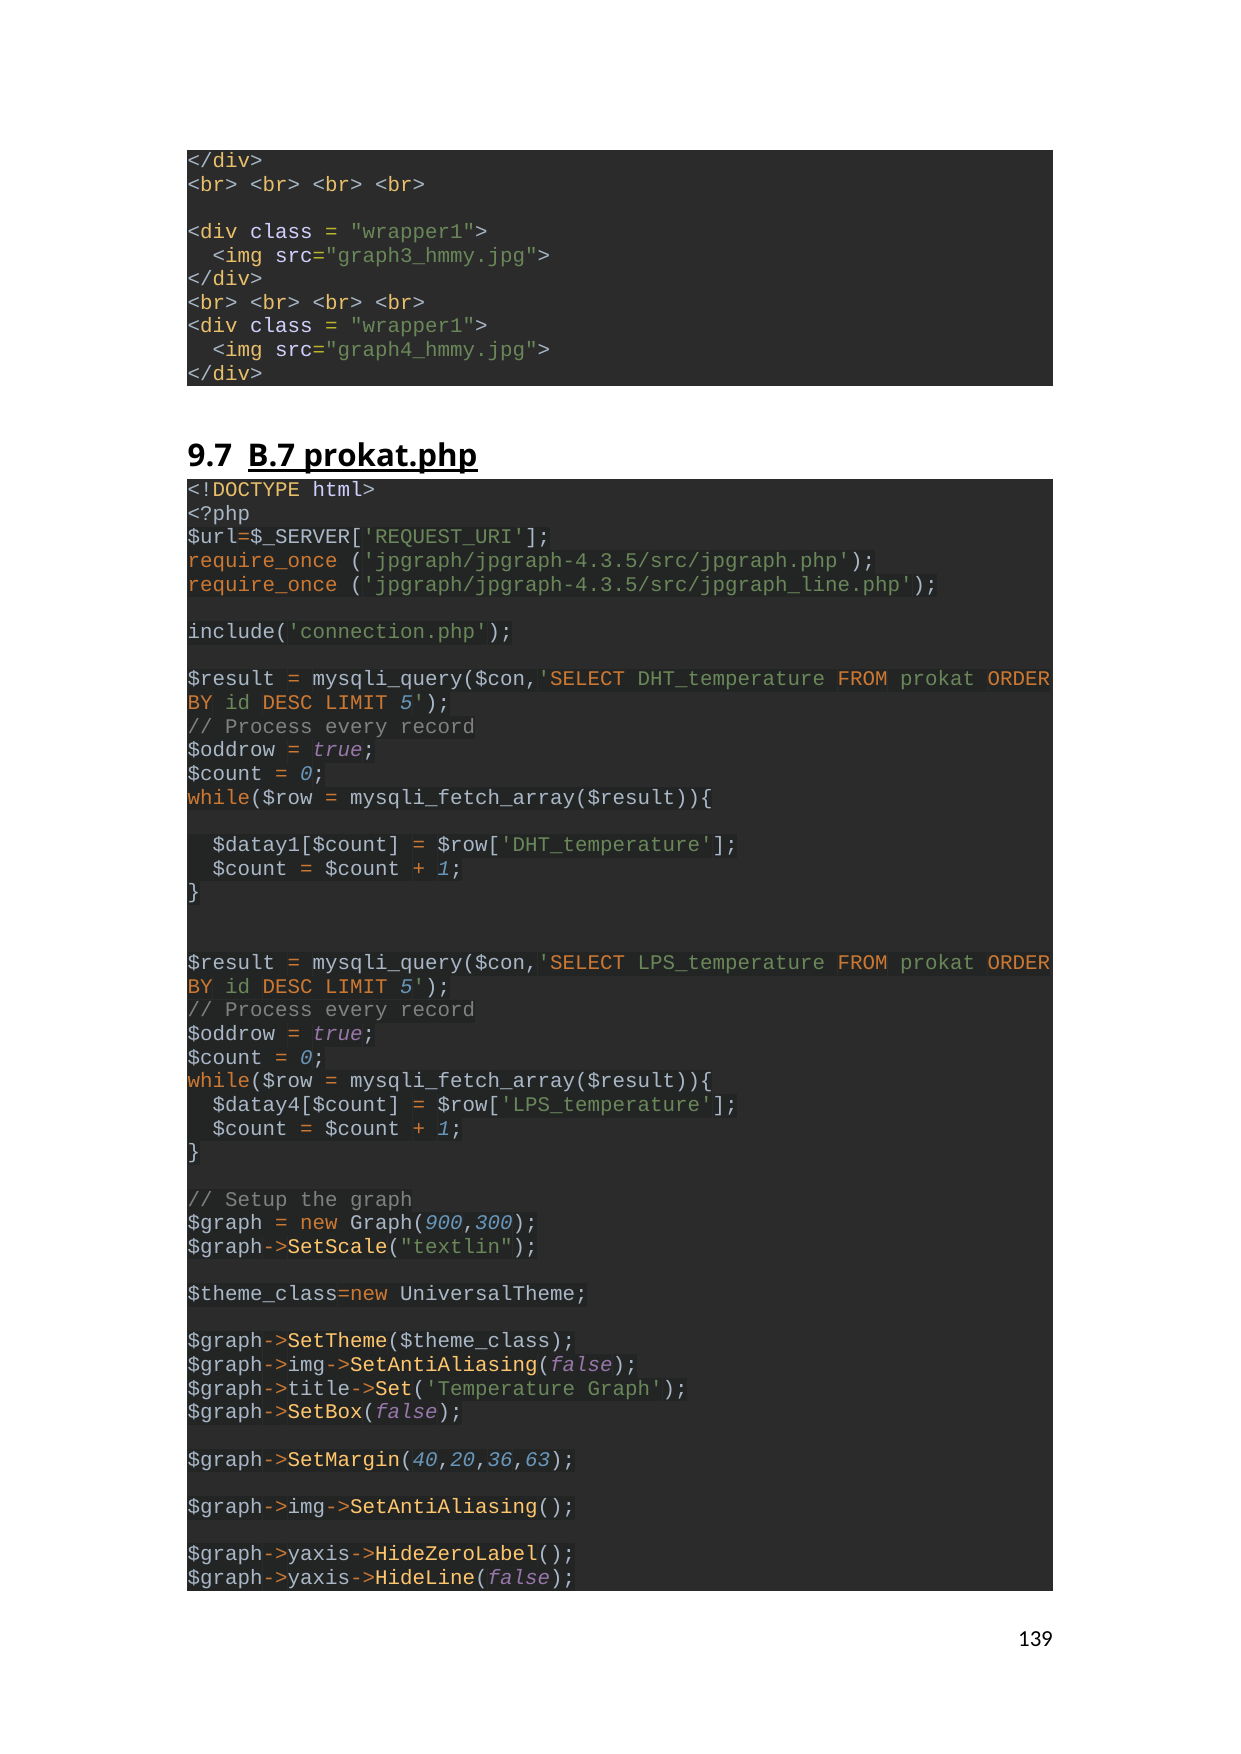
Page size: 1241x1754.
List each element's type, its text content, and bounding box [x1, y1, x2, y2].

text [187, 479, 1053, 1591]
subtitle B.7 prokat.php [187, 433, 1053, 476]
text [187, 150, 1053, 386]
